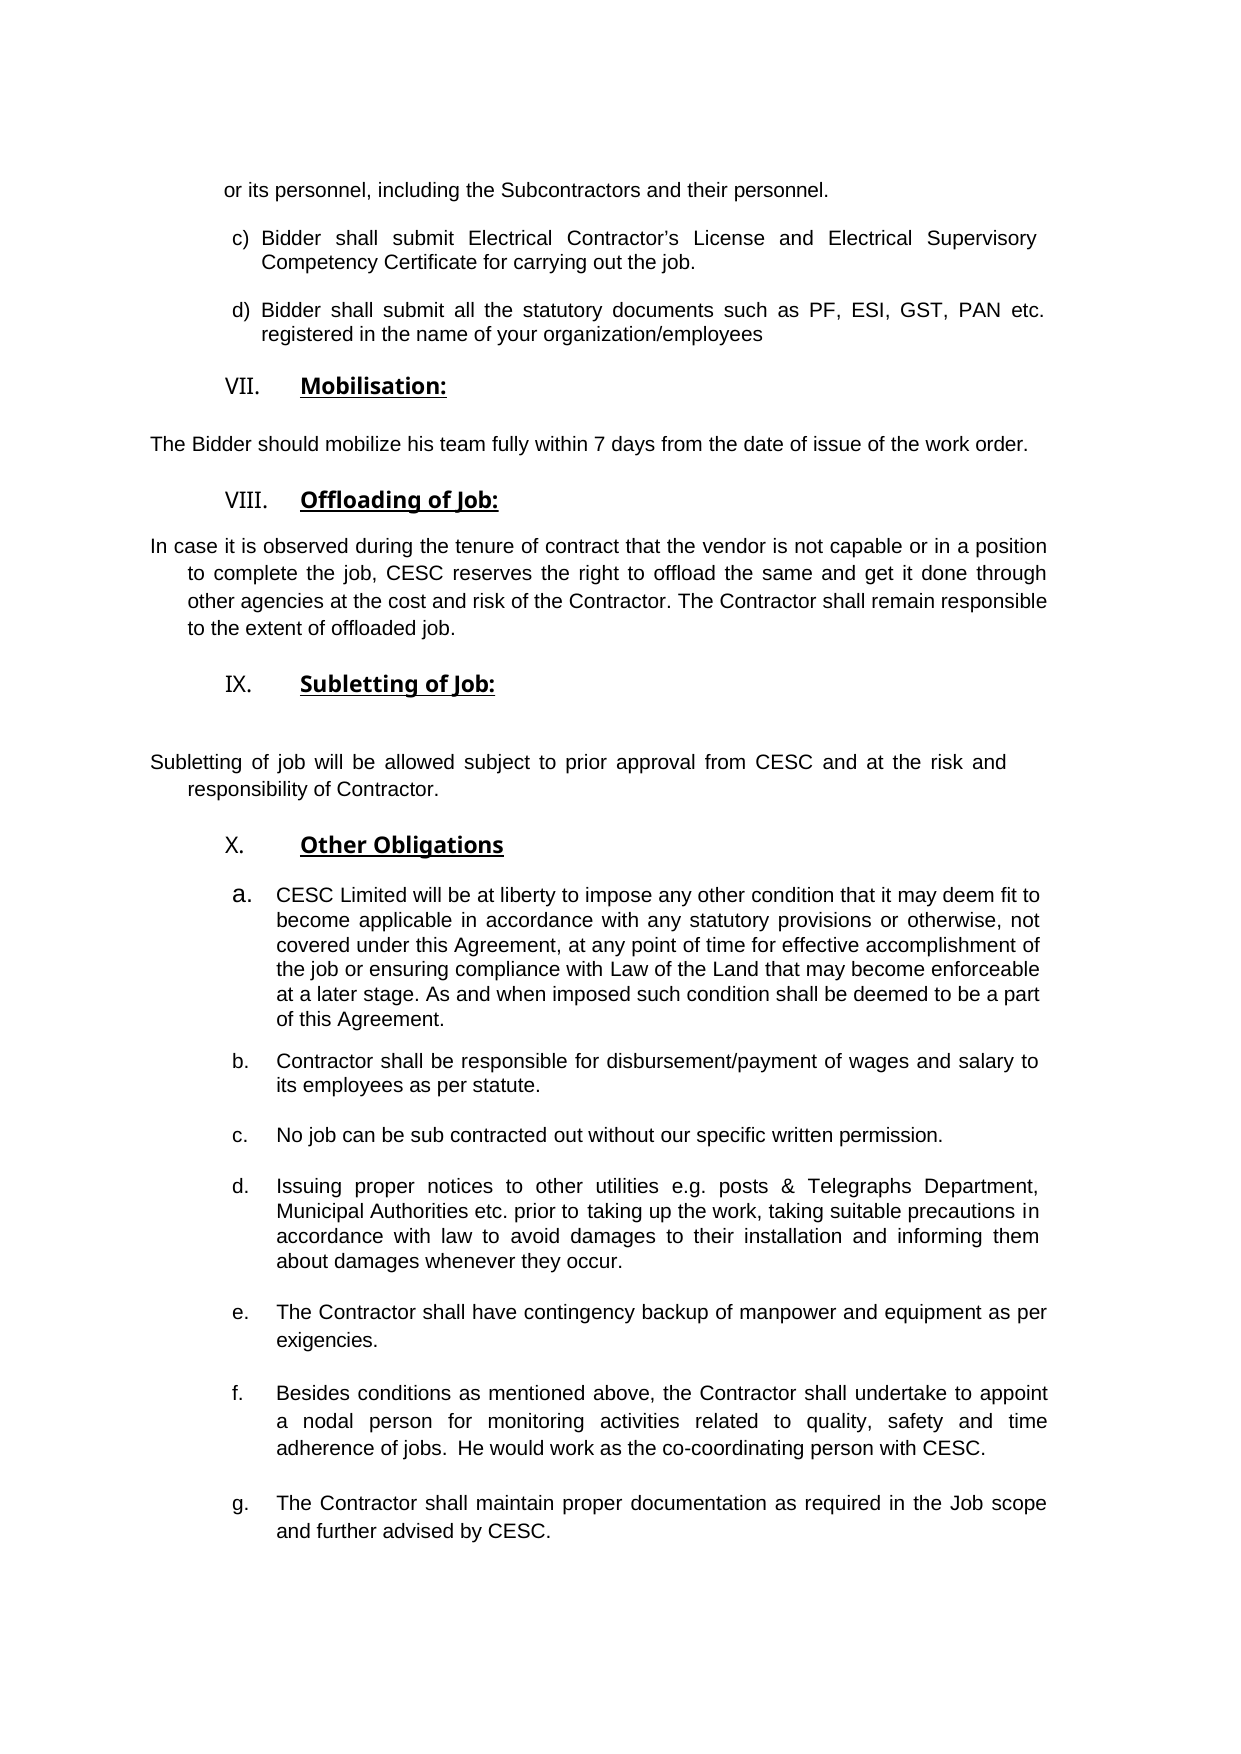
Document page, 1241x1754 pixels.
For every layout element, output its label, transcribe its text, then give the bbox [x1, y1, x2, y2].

text Subletting of job will be allowed subject to prior approval from CESC and at the risk and responsibility of Contractor. [150, 749, 1128, 801]
subtitle Mobilisation: [225, 370, 1128, 402]
list No job can be sub contracted out without our specific written permission. [232, 1123, 1128, 1147]
list Bidder shall submit all the statutory documents such as PF, ESI, GST, PAN etc. registered in the name of your organization/employees [232, 298, 1049, 346]
list Besides conditions as mentioned above, the Contractor shall undertake to appoint a nodal person for monitoring activities related to quality, safety and time adherence of jobs. He would work as the co-coordinating person with CESC. [232, 1381, 1048, 1460]
list The Contractor shall have contingency backup of manpower and equipment as per exigencies. [232, 1300, 1048, 1352]
text In case it is observed during the tenure of contract that the vendor is not capable or in a position to complete the job, CESC reserves the right to offload the same and get it done through other agencies at the cost and risk of the Contractor. The Contractor shall remain responsible to the extent of offloaded job. [150, 534, 1048, 640]
list Issuing proper notices to other utilities e.g. posts & Telegraphs Department, Municipal Authorities etc. prior to taking up the work, taking suitable precautions in accordance with law to avoid damages to their installation and informing them about damages whenever they occur. [232, 1174, 1040, 1273]
list The Contractor shall maintain proper documentation as required in the Job scope and further advised by CESC. [232, 1491, 1048, 1543]
list CESC Limited will be at liberty to impose any other condition that it may deem fit to become applicable in accordance with any statutory provisions or otherwise, not covered under this Agreement, at any point of time for effective accomplishment of the job or ensuring compliance with Law of the Land that may become enforceable at a later stage. As and when imposed such condition shall be deemed to be a part of this Agreement. [232, 879, 1040, 1030]
subtitle Offloading of Job: [225, 484, 1128, 515]
text The Bidder should mobilize his team fully within 7 days from the date of issue of the work order. [150, 432, 1128, 456]
text or its personnel, including the Subcontractors and their personnel. [223, 178, 1128, 202]
subtitle Other Obligations [225, 829, 1128, 860]
subtitle Subletting of Job: [225, 668, 1128, 699]
list Bidder shall submit Electrical Contractor’s License and Electrical Supervisory Competency Certificate for carrying out the job. [232, 226, 1048, 274]
list Contractor shall be responsible for disbursement/payment of wages and salary to its employees as per statute. [232, 1048, 1039, 1097]
